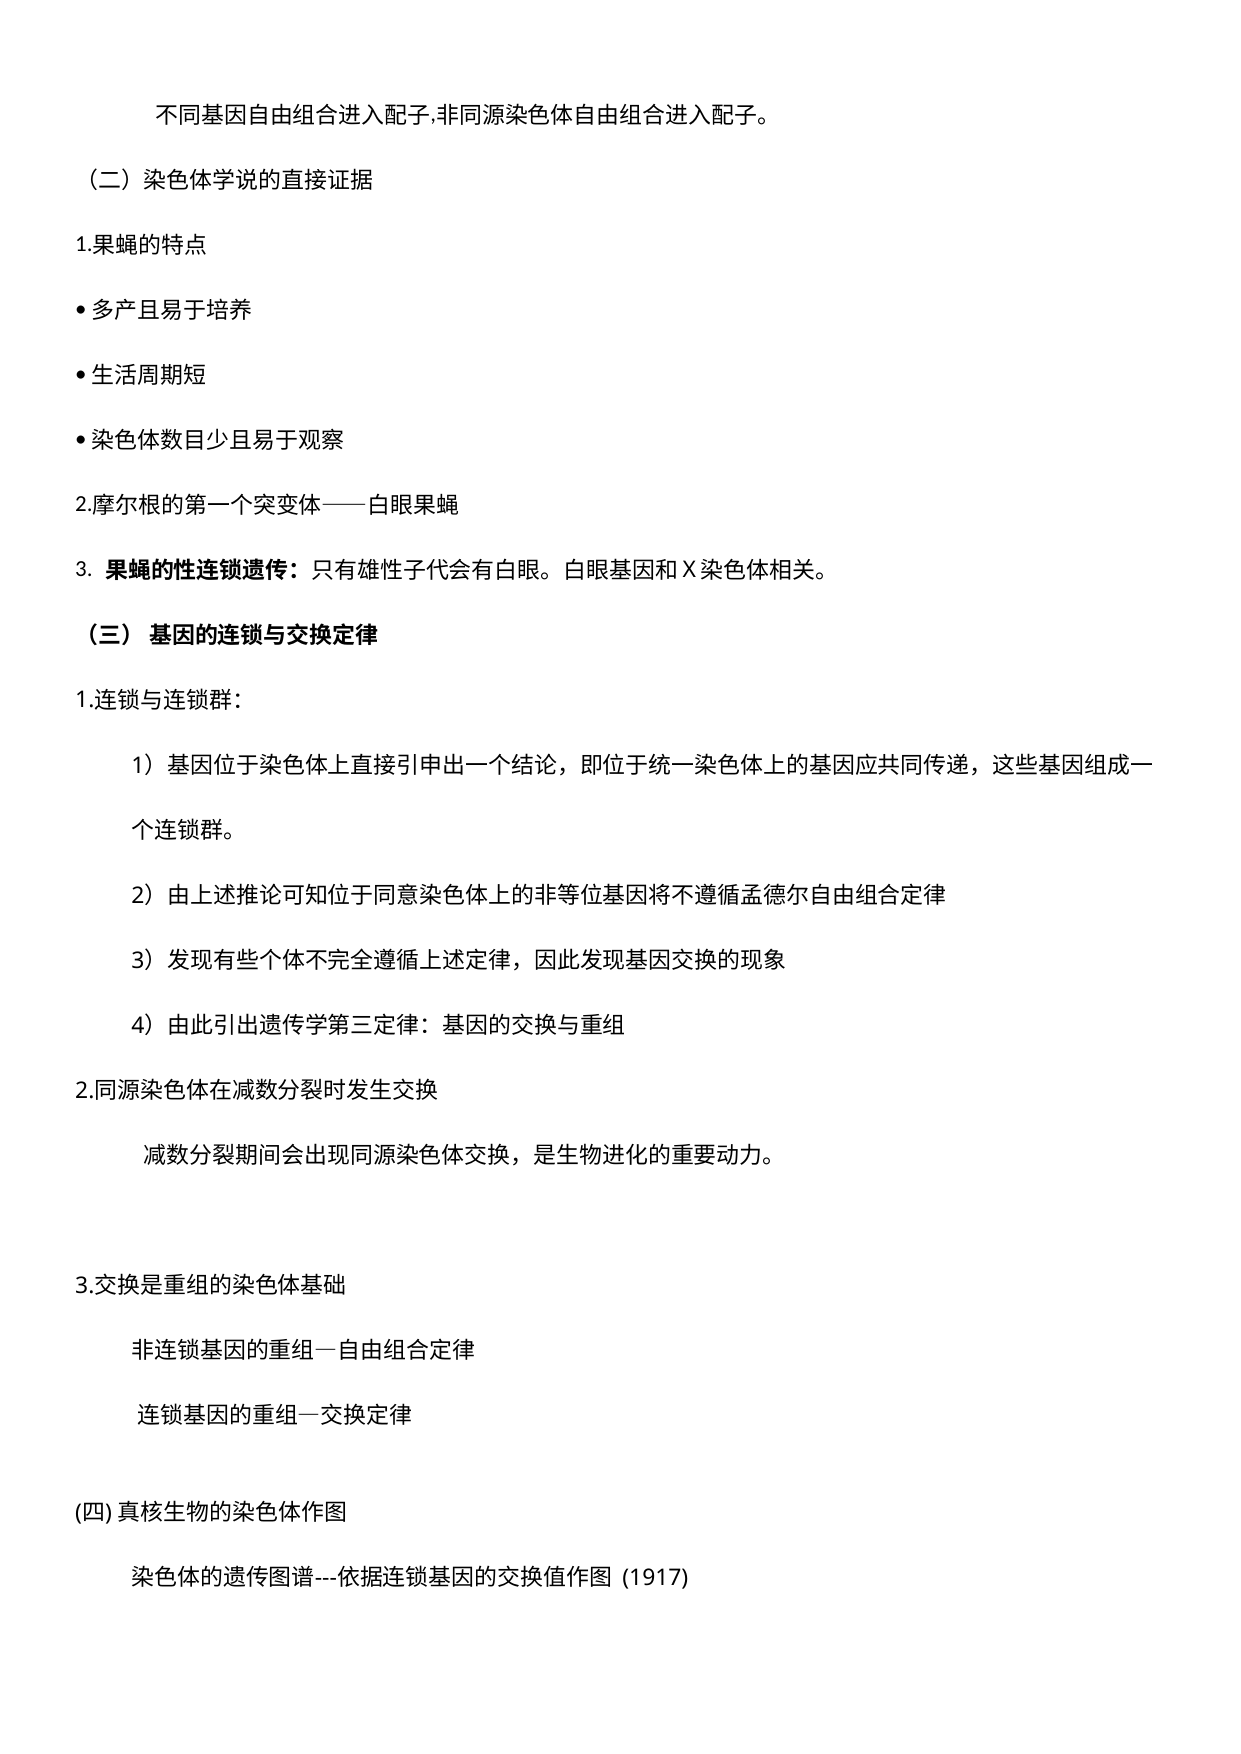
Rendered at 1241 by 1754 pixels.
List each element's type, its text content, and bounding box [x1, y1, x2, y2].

text • 生活周期短 [75, 341, 1165, 406]
text 2）由上述推论可知位于同意染色体上的非等位基因将不遵循孟德尔自由组合定律 [131, 861, 1165, 926]
text 1.果蝇的特点 [75, 211, 1165, 276]
text （三） 基因的连锁与交换定律 [75, 601, 1165, 666]
text • 多产且易于培养 [75, 276, 1165, 341]
text 连锁基因的重组—交换定律 [131, 1381, 1165, 1446]
text 3. 果蝇的性连锁遗传：只有雄性子代会有白眼。白眼基因和X染色体相关。 [75, 536, 1165, 601]
text 1.连锁与连锁群： [75, 666, 1165, 731]
text 减数分裂期间会出现同源染色体交换，是生物进化的重要动力。 [75, 1121, 1165, 1186]
text 2.同源染色体在减数分裂时发生交换 [75, 1056, 1165, 1121]
text 3.交换是重组的染色体基础 [75, 1251, 1165, 1316]
text 非连锁基因的重组—自由组合定律 [131, 1316, 1165, 1381]
text 2.摩尔根的第一个突变体——白眼果蝇 [75, 471, 1165, 536]
text 3）发现有些个体不完全遵循上述定律，因此发现基因交换的现象 [131, 926, 1165, 991]
text • 染色体数目少且易于观察 [75, 406, 1165, 471]
text 不同基因自由组合进入配子,非同源染色体自由组合进入配子。 [150, 81, 1165, 146]
text 4）由此引出遗传学第三定律：基因的交换与重组 [131, 991, 1165, 1056]
text 1）基因位于染色体上直接引申出一个结论，即位于统一染色体上的基因应共同传递，这些基因组成一个连锁群。 [131, 731, 1165, 861]
text （二）染色体学说的直接证据 [75, 146, 1165, 211]
text 染色体的遗传图谱---依据连锁基因的交换值作图 (1917) [131, 1543, 1165, 1608]
text (四) 真核生物的染色体作图 [75, 1478, 1165, 1543]
